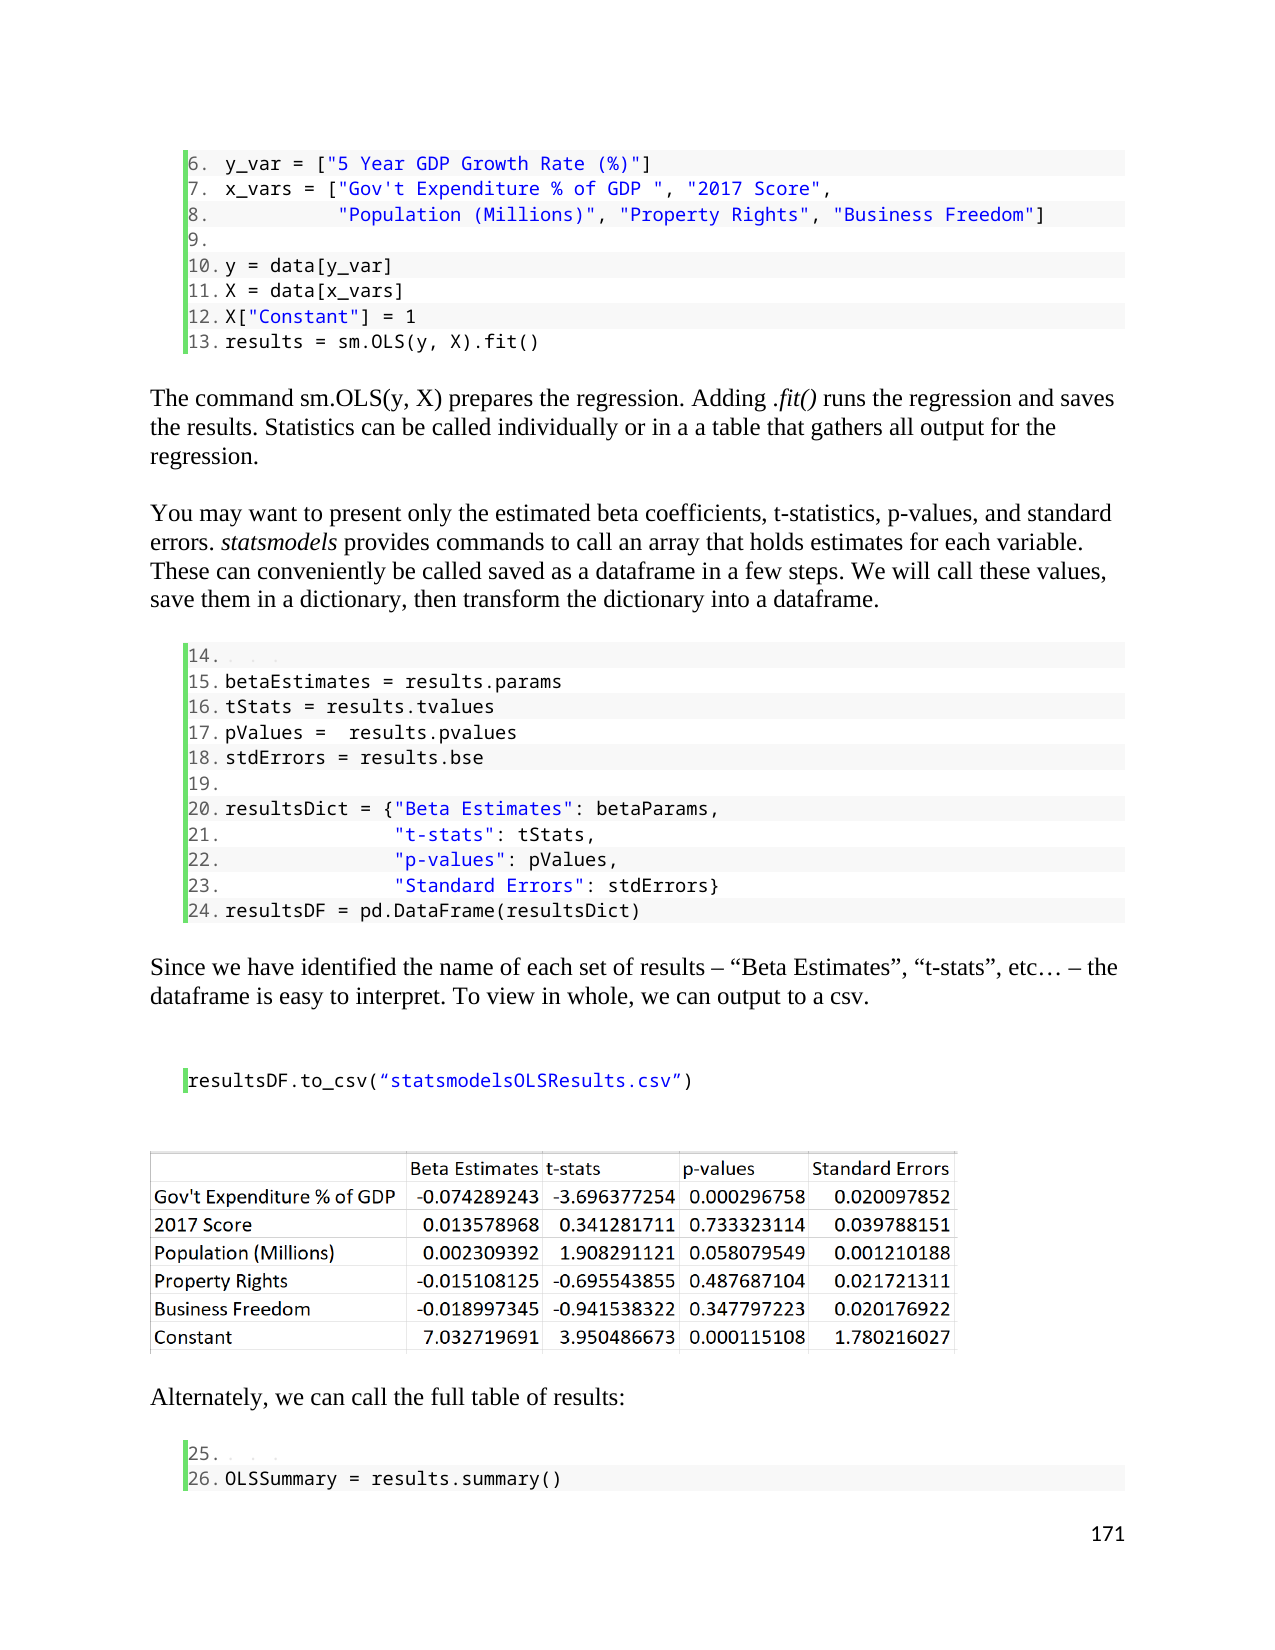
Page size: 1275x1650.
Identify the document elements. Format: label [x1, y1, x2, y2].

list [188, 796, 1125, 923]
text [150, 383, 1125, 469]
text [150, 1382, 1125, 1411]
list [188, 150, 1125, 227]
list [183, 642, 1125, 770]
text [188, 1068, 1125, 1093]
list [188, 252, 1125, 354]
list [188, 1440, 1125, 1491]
picture [150, 1151, 958, 1354]
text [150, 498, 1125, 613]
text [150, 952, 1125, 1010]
